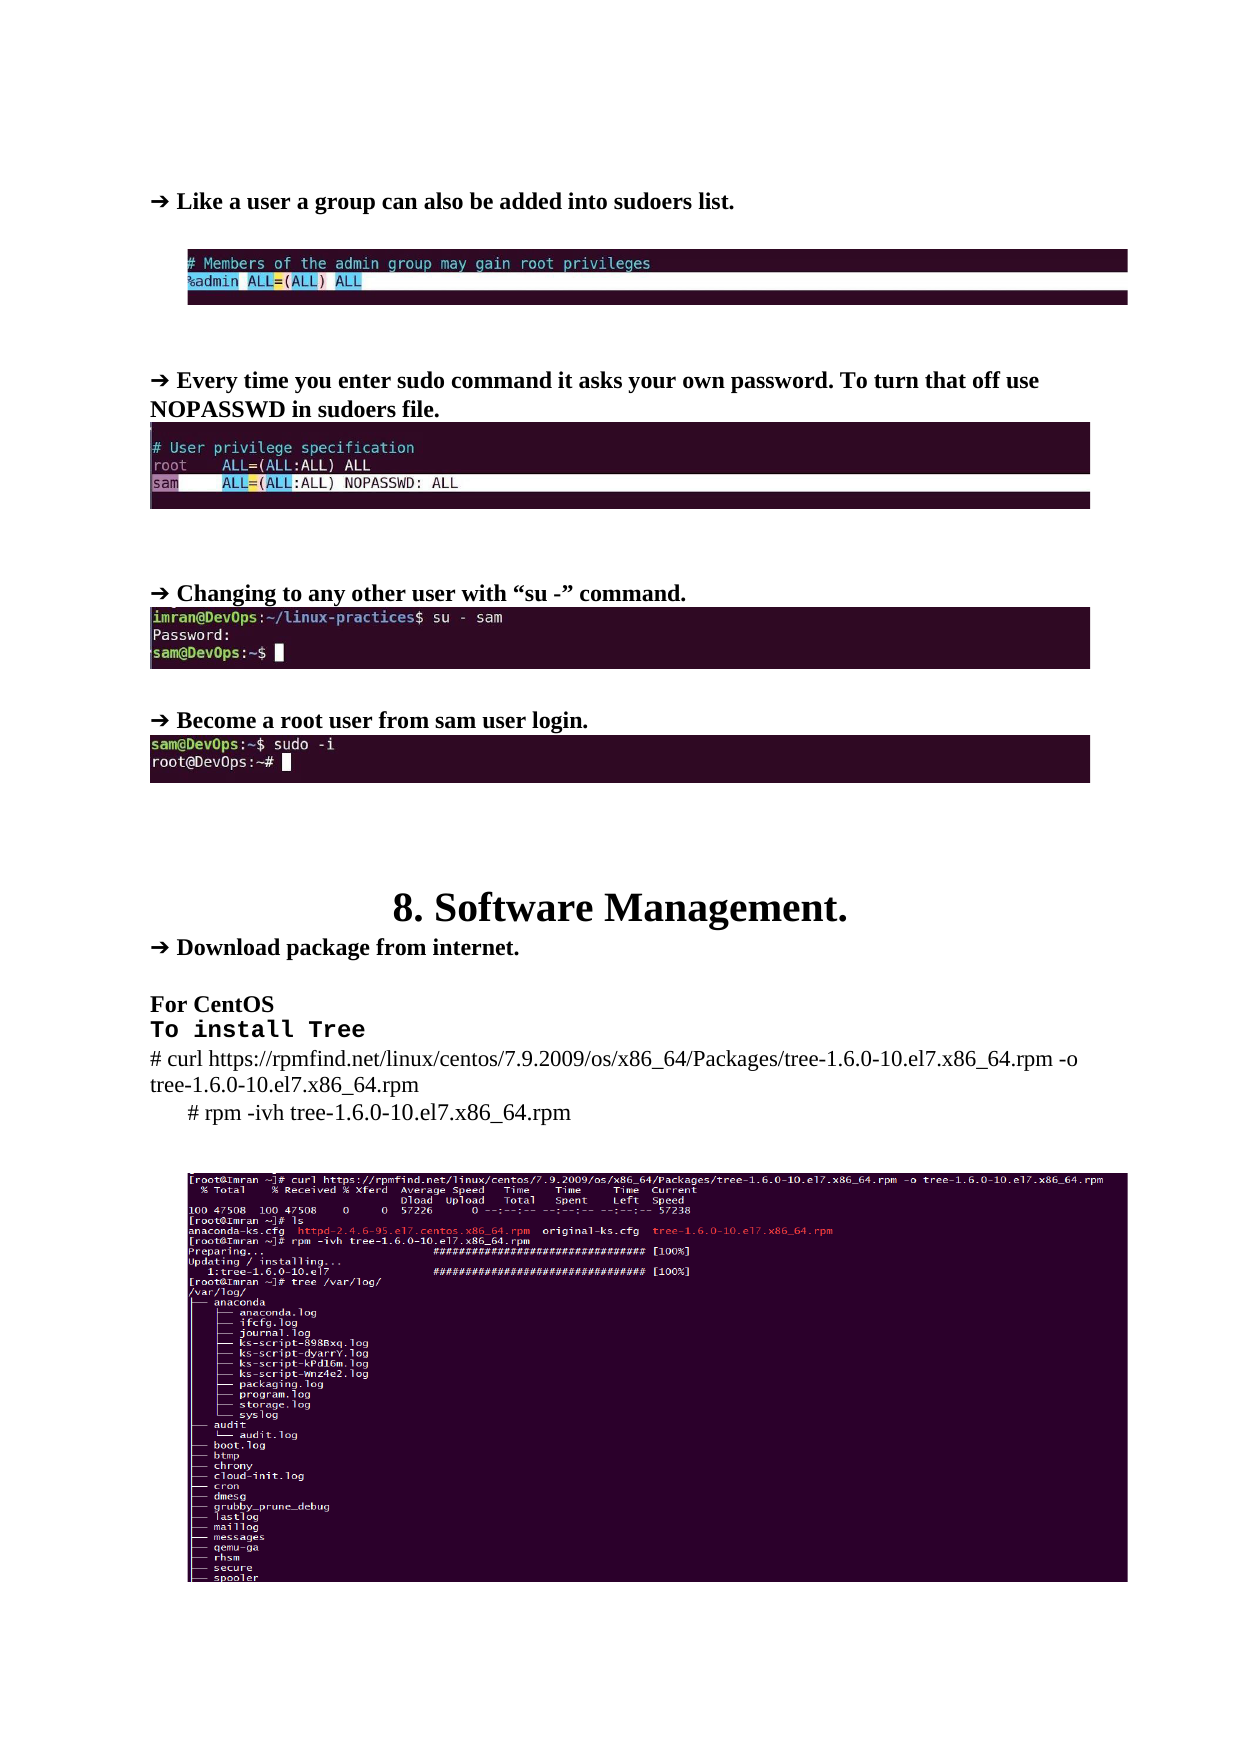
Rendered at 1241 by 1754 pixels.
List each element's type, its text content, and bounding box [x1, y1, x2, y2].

picture [150, 735, 1091, 783]
picture [150, 422, 1091, 509]
text # rpm -ivh tree-1.6.0-10.el7.x86_64.rpm [187, 1098, 1090, 1125]
text For CentOS [150, 990, 1090, 1018]
picture [187, 1173, 1128, 1582]
text ➔ Become a root user from sam user login. [150, 703, 1090, 735]
text 8. Software Management. [150, 882, 1090, 930]
text ➔ Like a user a group can also be added into sudoers list. [150, 184, 1090, 217]
picture [150, 607, 1091, 669]
text # curl https://rpmfind.net/linux/centos/7.9.2009/os/x86_64/Packages/tree-1.6.0-10.el7.x86_64.rpm -o tree-1.6.0-10.el7.x86_64.rpm [150, 1045, 1090, 1098]
text ➔ Download package from internet. [150, 930, 1090, 962]
text To install Tree [150, 1018, 1090, 1045]
picture [187, 249, 1128, 305]
text ➔ Every time you enter sudo command it asks your own password. To turn that off use NOPASSWD in sudoers file. [150, 363, 1090, 422]
text ➔ Changing to any other user with “su -” command. [150, 575, 1090, 607]
